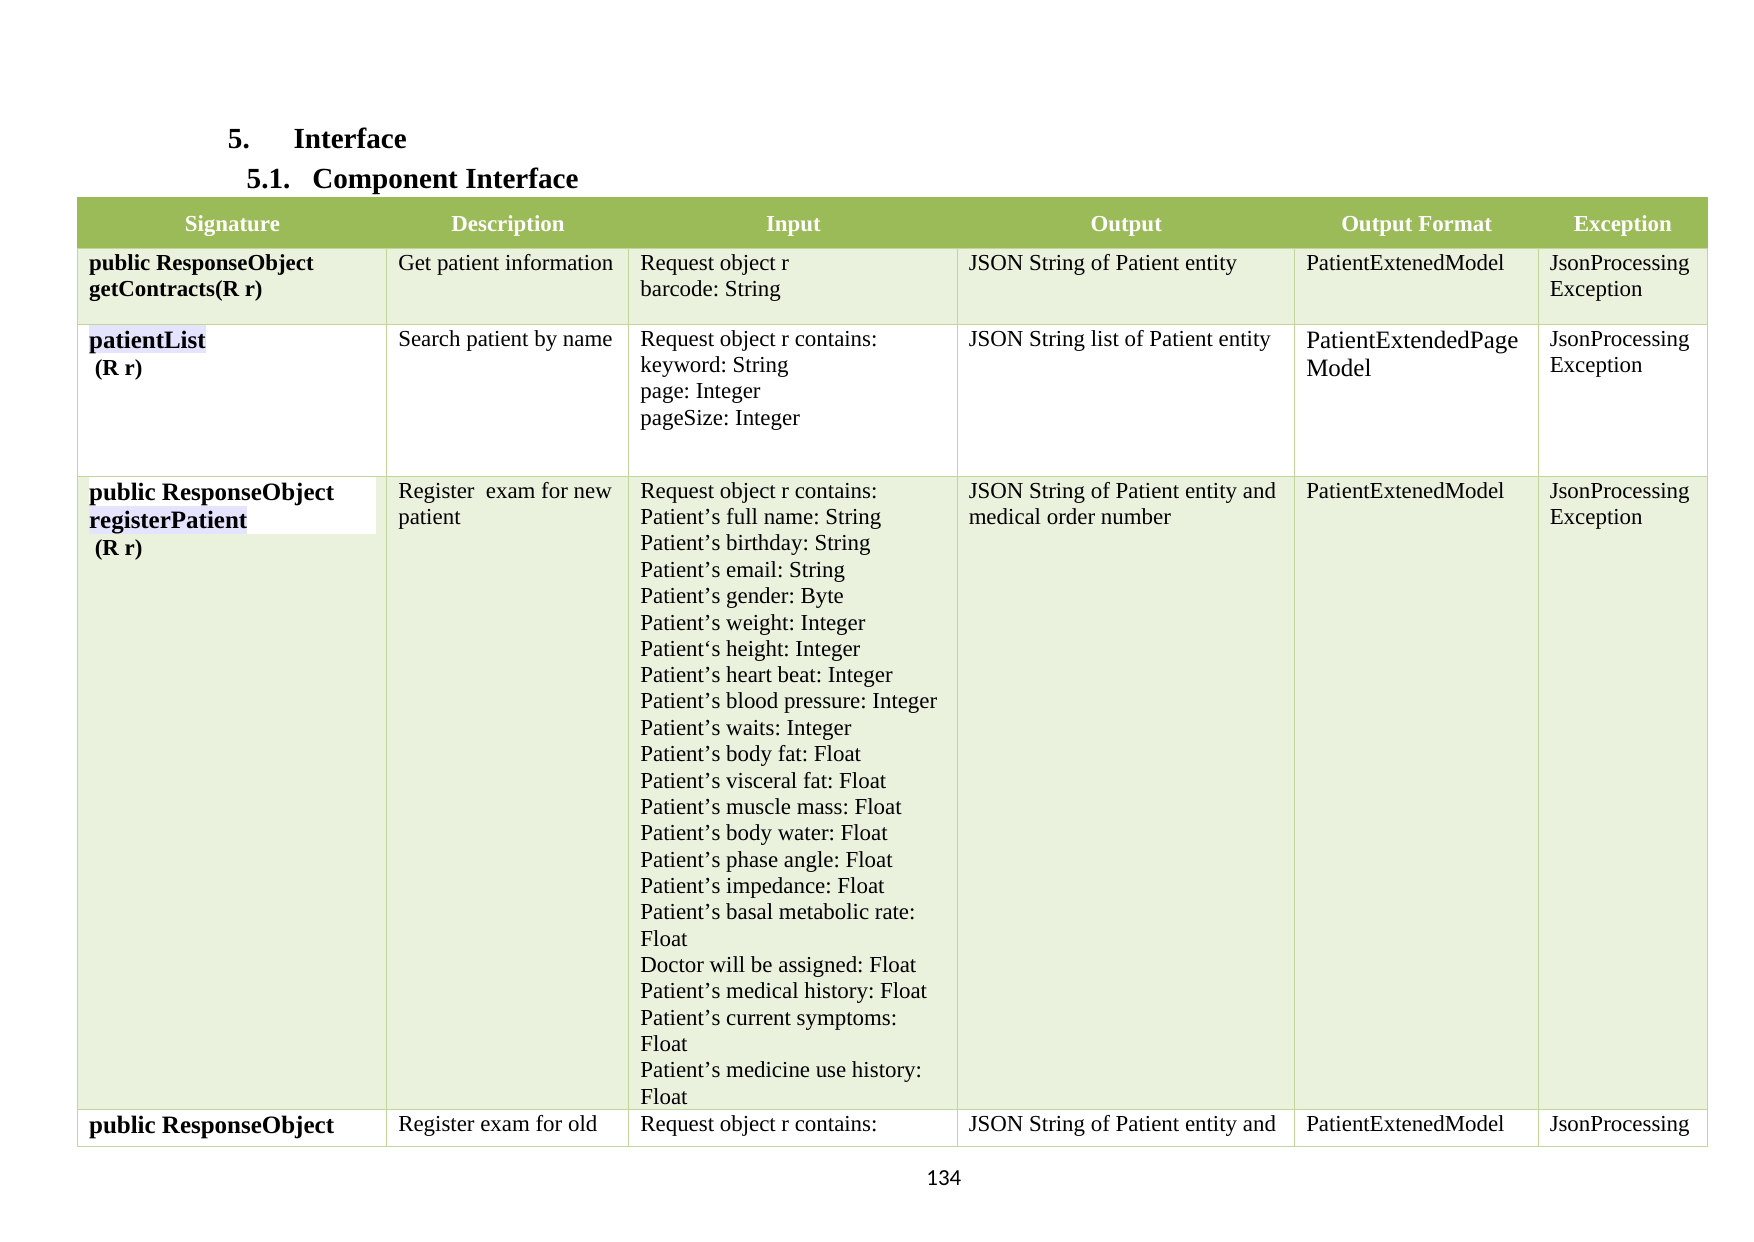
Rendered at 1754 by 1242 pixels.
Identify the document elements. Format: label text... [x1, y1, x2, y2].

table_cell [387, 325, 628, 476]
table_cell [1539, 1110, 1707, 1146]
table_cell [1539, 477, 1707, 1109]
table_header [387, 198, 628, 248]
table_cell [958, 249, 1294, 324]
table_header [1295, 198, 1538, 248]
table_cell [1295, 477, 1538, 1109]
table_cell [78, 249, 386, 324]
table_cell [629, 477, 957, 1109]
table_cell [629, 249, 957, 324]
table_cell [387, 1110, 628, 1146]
subtitle Component Interface [237, 161, 1725, 194]
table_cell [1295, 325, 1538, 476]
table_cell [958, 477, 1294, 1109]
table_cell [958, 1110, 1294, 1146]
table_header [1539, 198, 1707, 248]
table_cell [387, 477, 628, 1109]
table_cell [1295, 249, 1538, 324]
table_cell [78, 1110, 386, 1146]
subtitle Interface [228, 121, 1725, 154]
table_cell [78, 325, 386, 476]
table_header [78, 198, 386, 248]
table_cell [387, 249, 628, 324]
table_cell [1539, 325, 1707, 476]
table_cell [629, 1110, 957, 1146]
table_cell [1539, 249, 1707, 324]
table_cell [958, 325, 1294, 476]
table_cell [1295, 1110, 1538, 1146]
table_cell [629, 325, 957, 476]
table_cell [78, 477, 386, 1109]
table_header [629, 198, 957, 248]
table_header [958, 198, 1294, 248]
